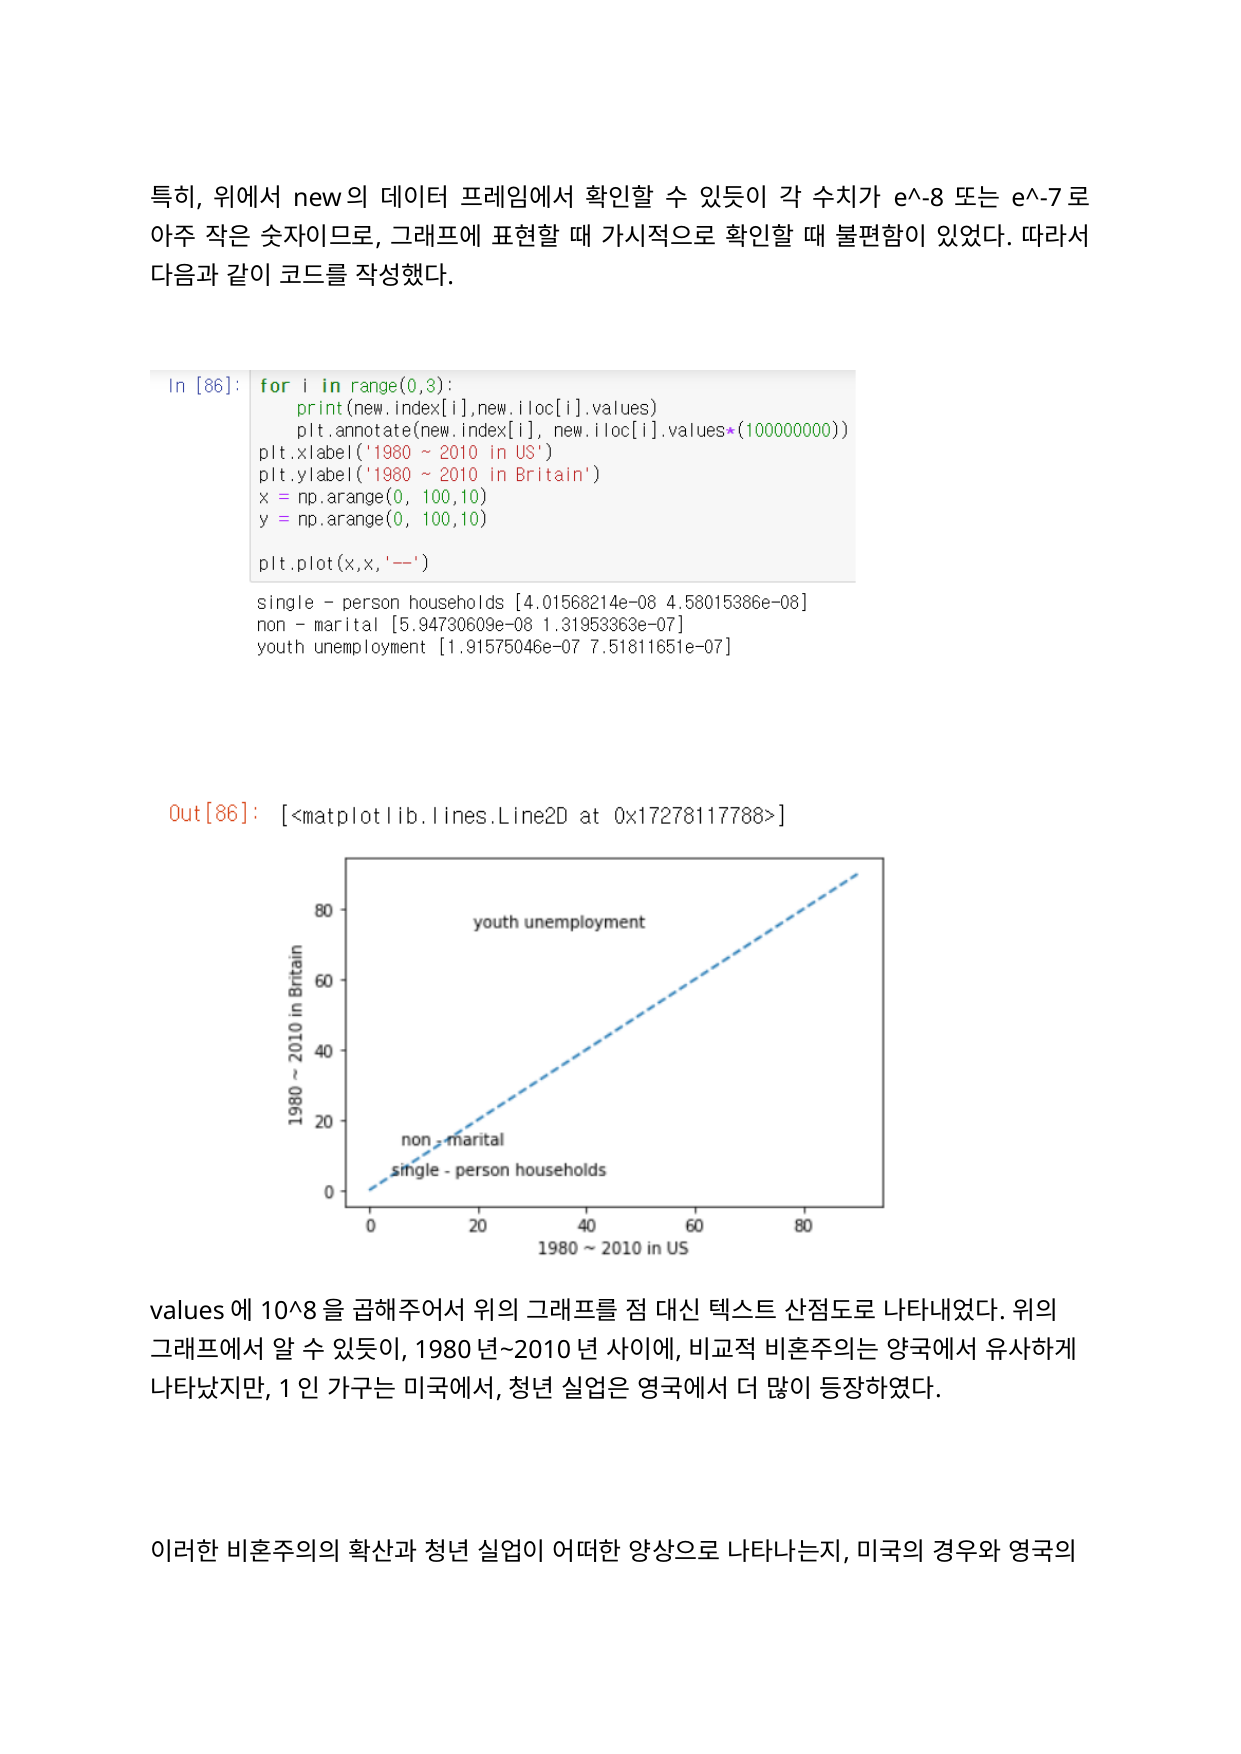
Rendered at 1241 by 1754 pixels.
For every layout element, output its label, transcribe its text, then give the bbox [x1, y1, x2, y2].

picture [150, 370, 856, 668]
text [150, 1531, 1090, 1568]
picture [150, 792, 1007, 1272]
text 특히, 위에서 new의 데이터 프레임에서 확인할 수 있듯이 각 수치가 e^-8 또는 e^-7로 아주 작은 숫자이므로, 그래프에 표현할 때 가시적으로 확인할 때 불편함이 있었다. 따라서 다음과 같이 코드를 작성했다. [150, 177, 1090, 292]
text values에 10^8을 곱해주어서 위의 그래프를 점 대신 텍스트 산점도로 나타내었다. 위의 그래프에서 알 수 있듯이, 1980년~2010년 사이에, 비교적 비혼주의는 양국에서 유사하게 나타났지만, 1인 가구는 미국에서, 청년 실업은 영국에서 더 많이 등장하였다. [150, 1291, 1090, 1405]
